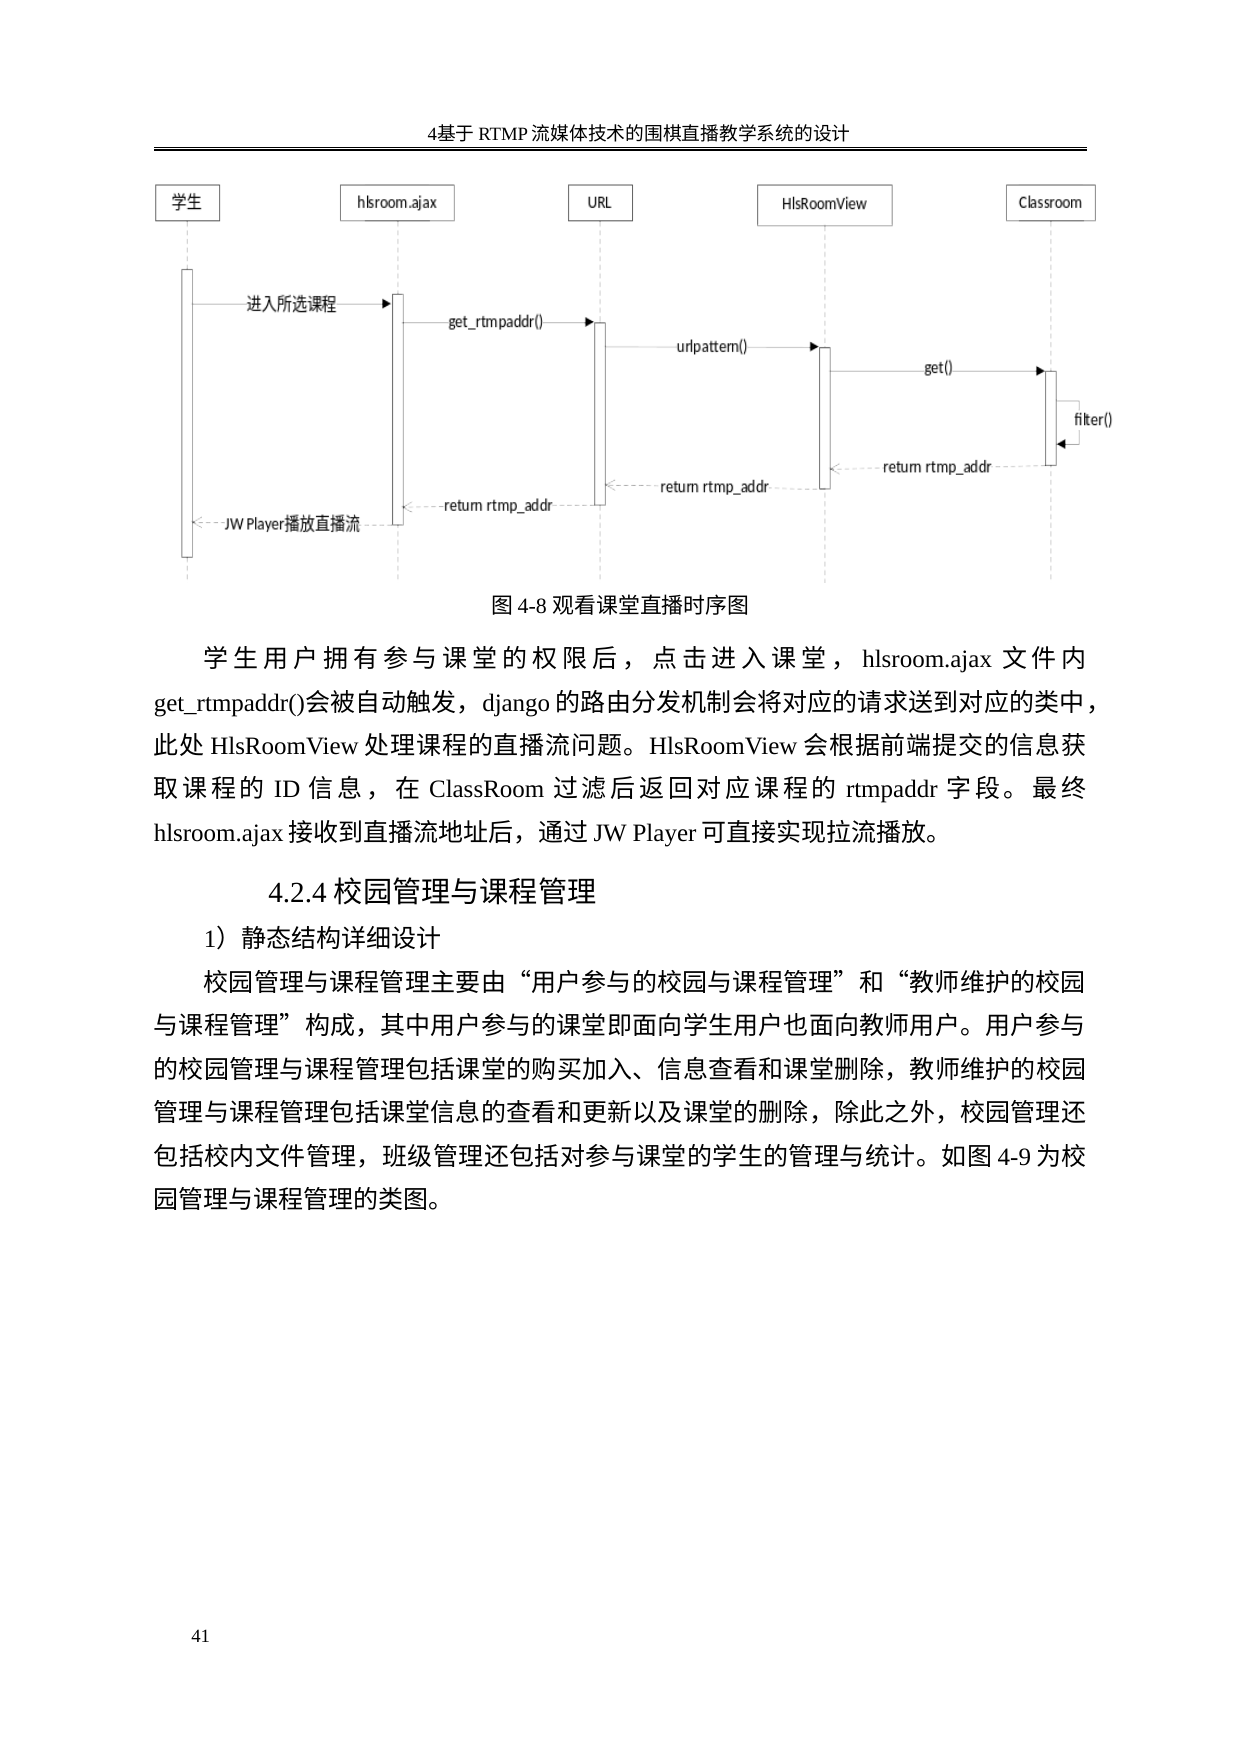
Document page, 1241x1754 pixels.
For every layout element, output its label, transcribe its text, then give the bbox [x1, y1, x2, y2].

subtitle 校园管理与课程管理 [268, 868, 1087, 911]
text 1）静态结构详细设计 [153, 919, 1087, 955]
text 校园管理与课程管理主要由“用户参与的校园与课程管理”和“教师维护的校园与课程管理”构成，其中用户参与的课堂即面向学生用户也面向教师用户。用户参与的校园管理与课程管理包括课堂的购买加入、信息查看和课堂删除，教师维护的校园管理与课程管理包括课堂信息的查看和更新以及课堂的删除，除此之外，校园管理还包括校内文件管理，班级管理还包括对参与课堂的学生的管理与统计。如图4-9为校园管理与课程管理的类图。 [153, 962, 1087, 1216]
text 学生用户拥有参与课堂的权限后，点击进入课堂，hlsroom.ajax文件内get_rtmpaddr()会被自动触发，django的路由分发机制会将对应的请求送到对应的类中，此处HlsRoomView处理课程的直播流问题。HlsRoomView会根据前端提交的信息获取课程的ID信息，在ClassRoom过滤后返回对应课程的rtmpaddr字段。最终hlsroom.ajax接收到直播流地址后，通过JW Player可直接实现拉流播放。 [153, 638, 1087, 848]
text 图4-8 观看课堂直播时序图 [153, 588, 1087, 620]
